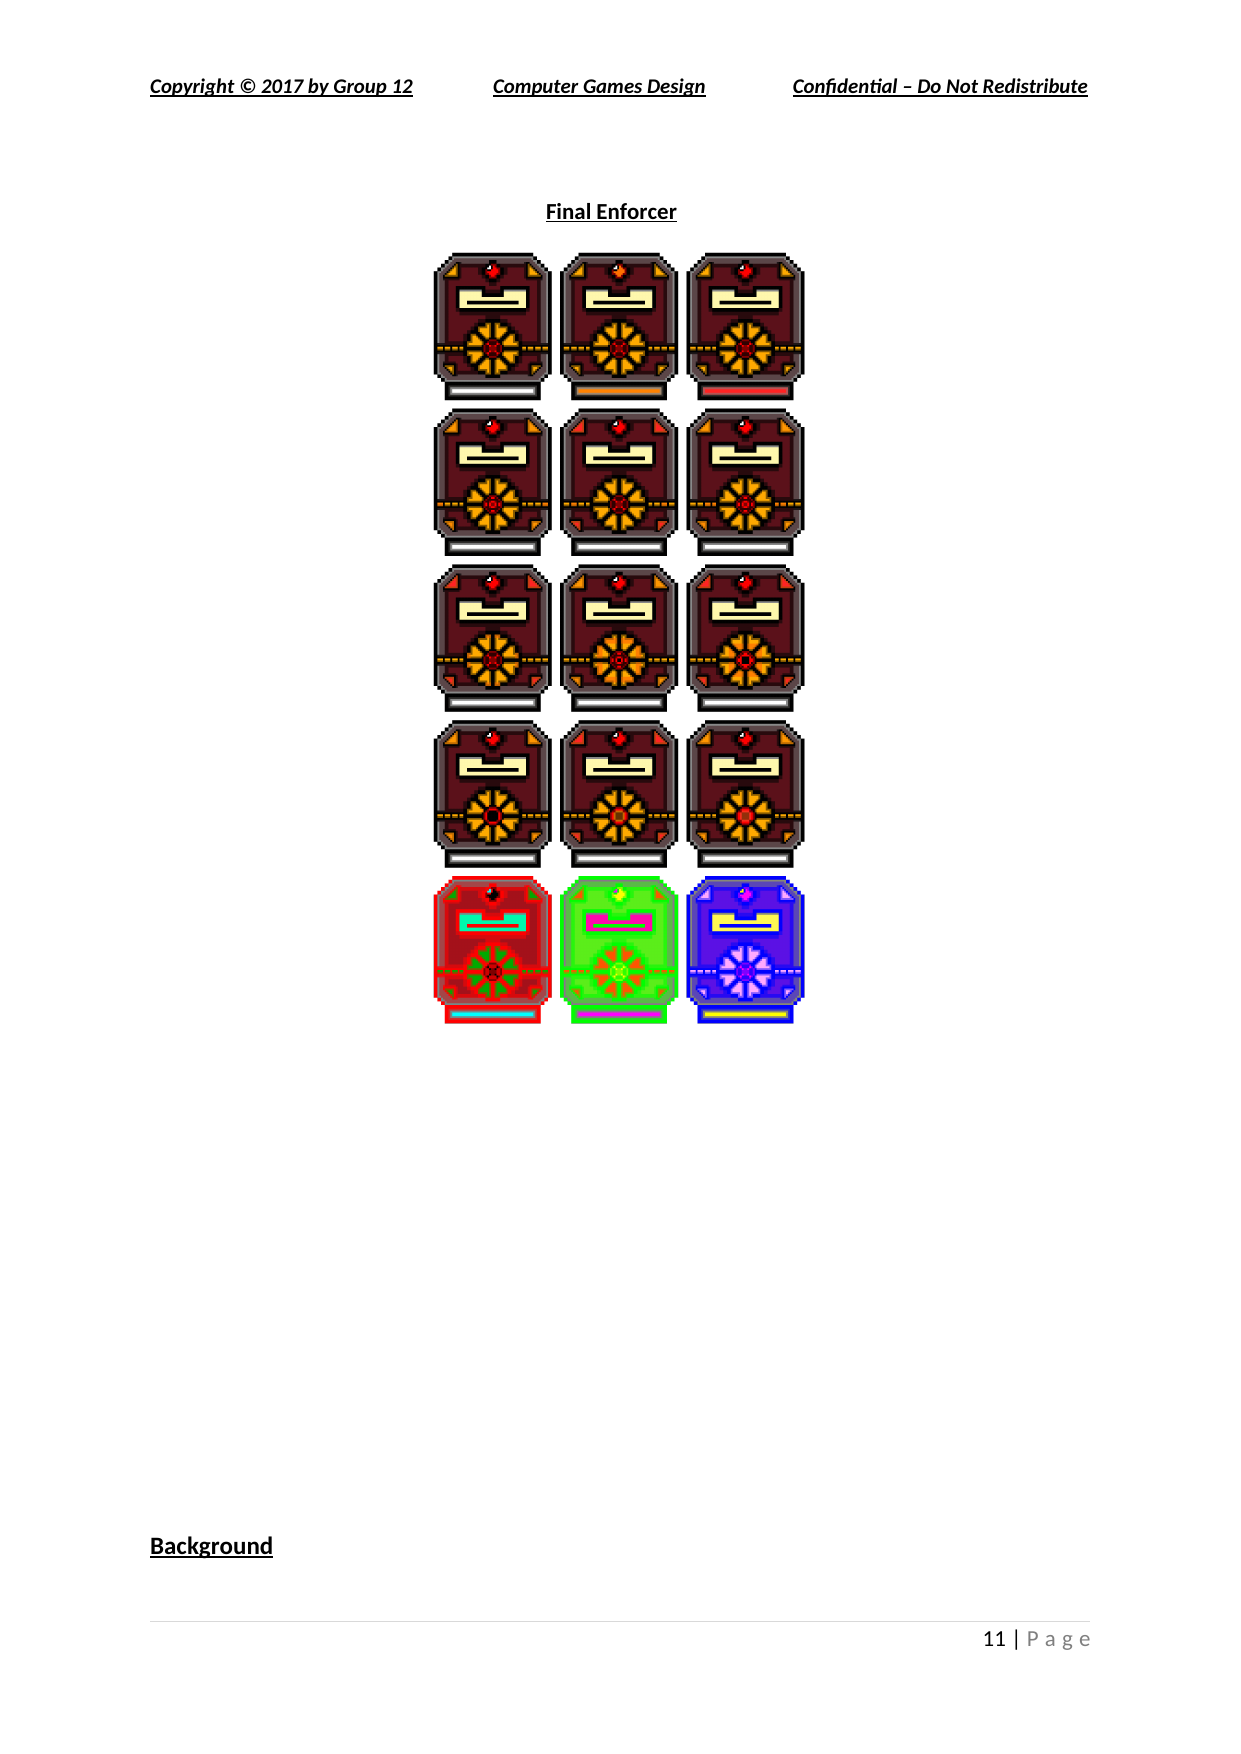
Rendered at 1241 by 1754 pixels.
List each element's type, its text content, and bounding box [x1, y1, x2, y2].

text Background [150, 1530, 1090, 1561]
text Final Enforcer [450, 197, 1090, 225]
picture [429, 248, 809, 1028]
